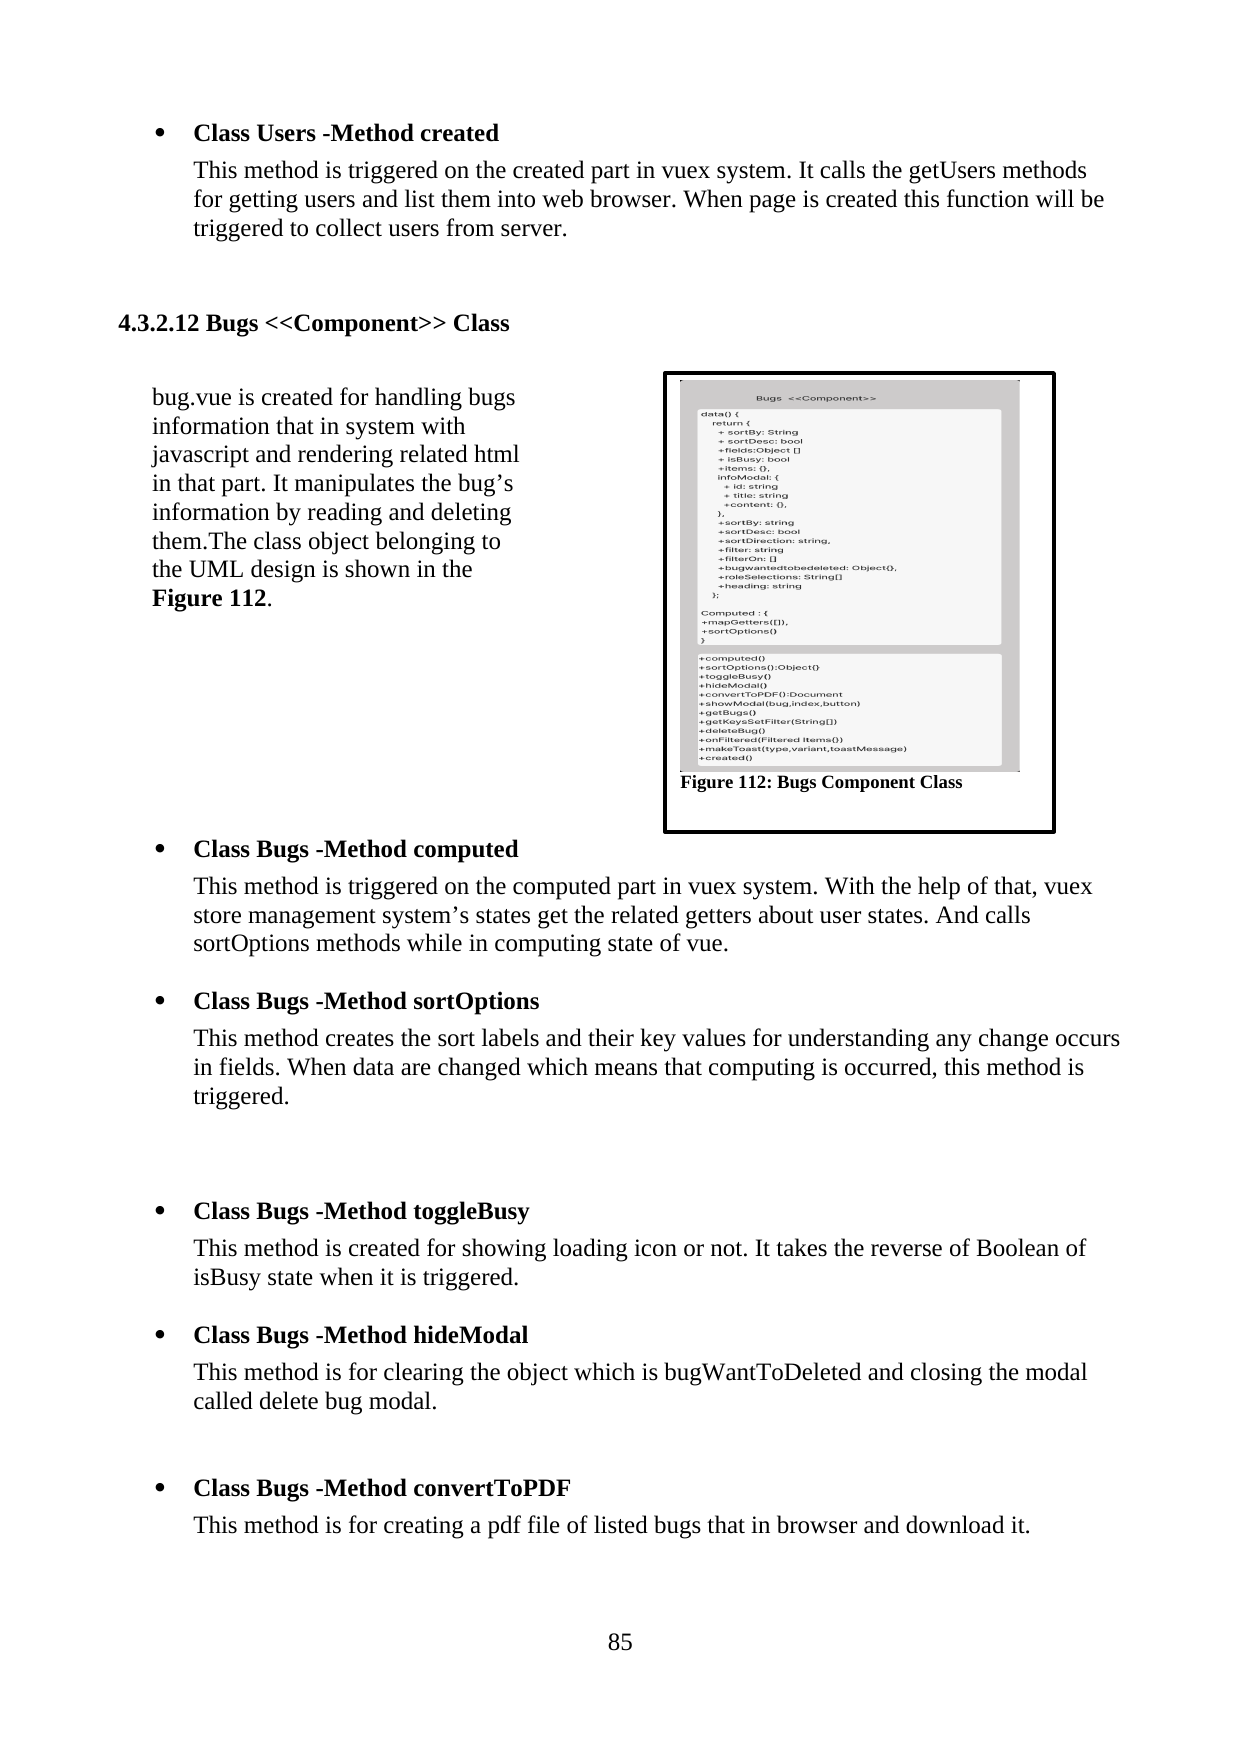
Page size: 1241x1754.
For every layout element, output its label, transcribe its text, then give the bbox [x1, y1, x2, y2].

text This method is for clearing the object which is bugWantToDeleted and closing the modal called delete bug modal. [193, 1357, 1122, 1415]
text This method is triggered on the computed part in vuex system. With the help of that, vuex store management system’s states get the related getters about user states. And calls sortOptions methods while in computing state of vue. [193, 871, 1122, 957]
text This method is created for showing loading icon or not. It takes the reverse of Boolean of isBusy state when it is triggered. [193, 1233, 1122, 1291]
text This method is for creating a pdf file of listed bugs that in browser and download it. [156, 1510, 1122, 1538]
subtitle Class Bugs -Method toggleBusy [156, 1196, 1122, 1225]
picture [680, 380, 1020, 772]
subtitle Class Bugs -Method hideModal [156, 1320, 1122, 1349]
subtitle Class Bugs -Method convertToPDF [156, 1473, 1122, 1501]
subtitle 4.3.2.12 Bugs <<Component>> Class [118, 308, 1122, 336]
subtitle Class Bugs -Method sortOptions [156, 986, 1122, 1015]
subtitle Class Users -Method created [156, 118, 1122, 147]
text This method creates the sort labels and their key values for understanding any change occurs in fields. When data are changed which means that computing is occurred, this method is triggered. [193, 1023, 1122, 1110]
text This method is triggered on the created part in vuex system. It calls the getUsers methods for getting users and list them into web browser. When page is created this function will be triggered to collect users from server. [193, 155, 1122, 241]
subtitle Class Bugs -Method computed [156, 834, 1122, 863]
